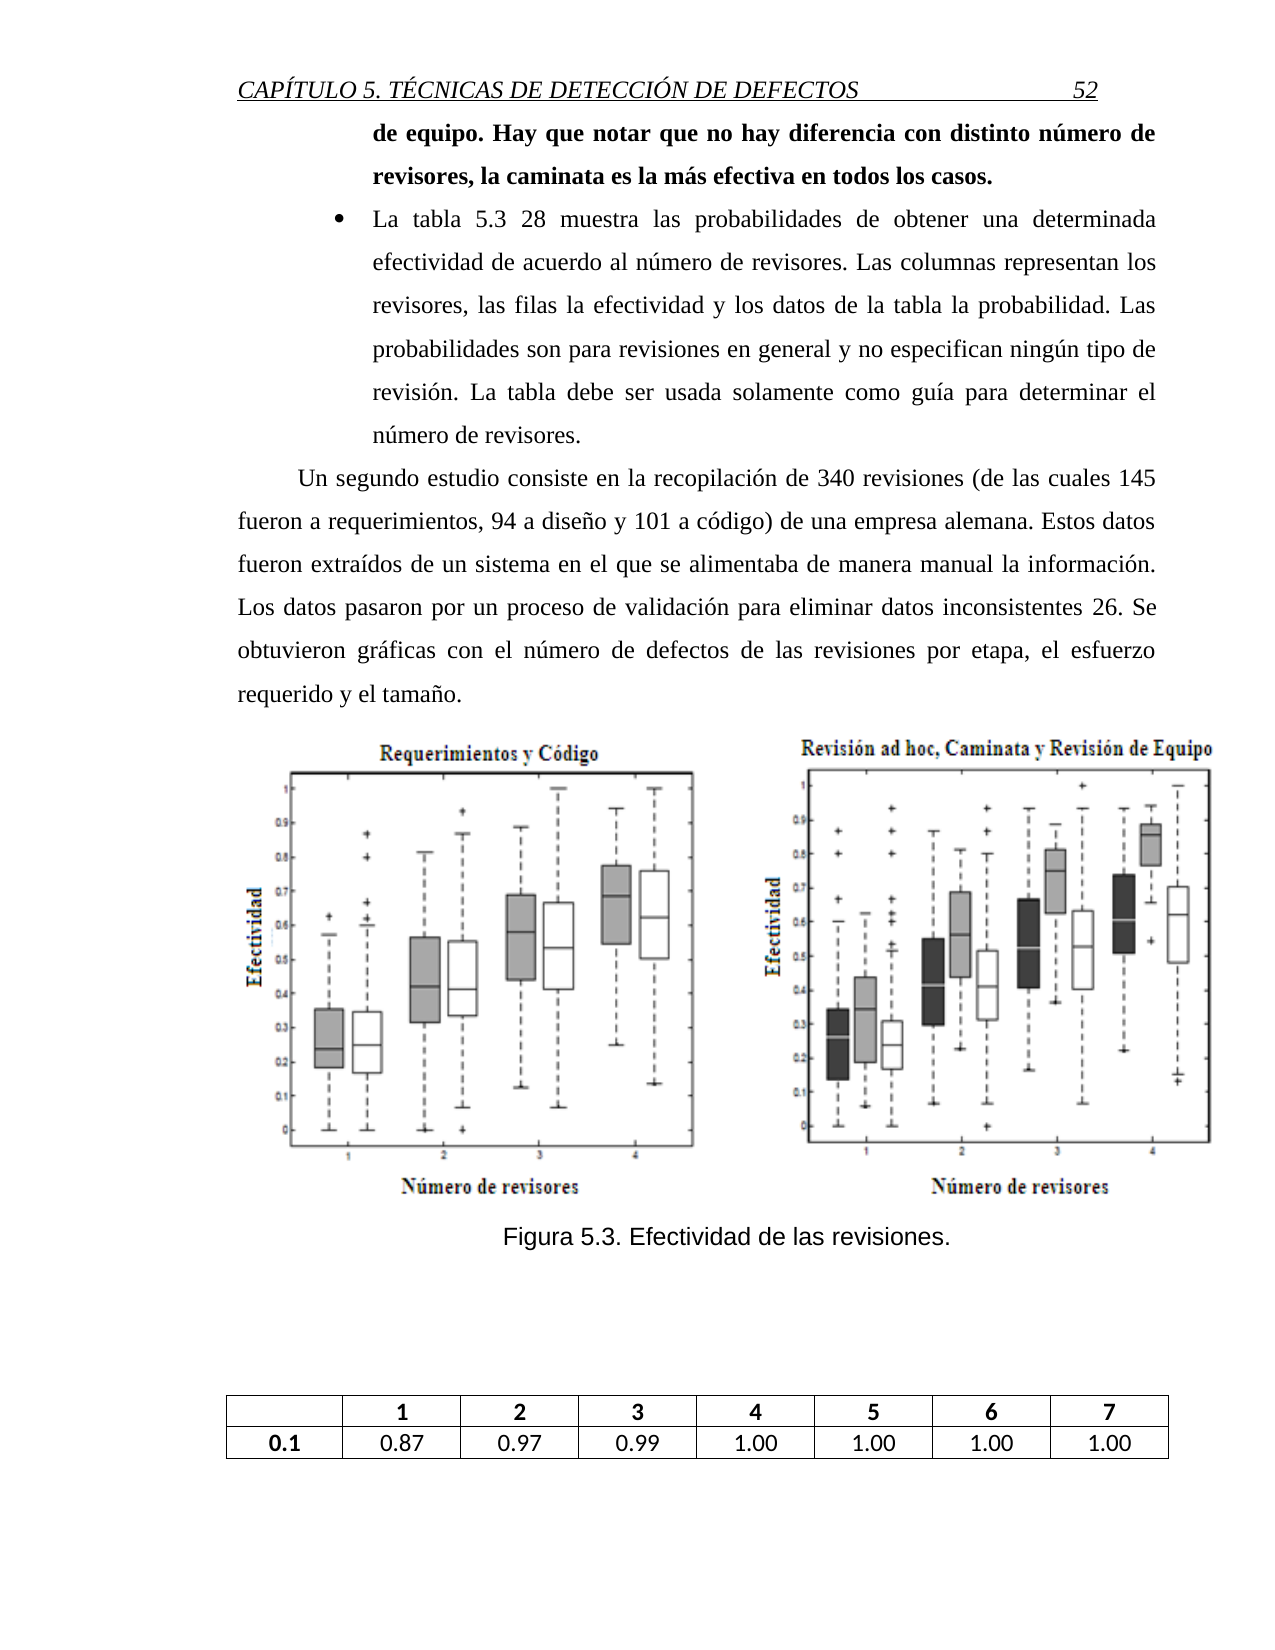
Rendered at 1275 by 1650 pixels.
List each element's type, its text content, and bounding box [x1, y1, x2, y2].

text Figura 5.3. Efectividad de las revisiones. [237, 1222, 1157, 1251]
table_header 2 [461, 1396, 578, 1426]
table_header 1 [343, 1396, 460, 1426]
table_cell 1.00 [815, 1427, 932, 1458]
table_cell 0.99 [579, 1427, 696, 1458]
table_header 6 [933, 1396, 1050, 1426]
table_header 7 [1051, 1396, 1168, 1426]
picture [237, 721, 1228, 1208]
list La tabla 5.3 muestra las probabilidades de obtener una determinada efectividad de acuerdo al número de revisores. Las columnas representan los revisores, las filas la efectividad y los datos de la tabla la probabilidad. Las probabilidades son para revisiones en general y no especifican ningún tipo de revisión. La tabla debe ser usada solamente como guía para determinar el número de revisores. [335, 204, 1157, 449]
table_cell 0.97 [461, 1427, 578, 1458]
table_header 4 [697, 1396, 814, 1426]
table_cell 0.1 [227, 1427, 342, 1458]
table_header 5 [815, 1396, 932, 1426]
table_header [227, 1396, 342, 1426]
table_cell 0.87 [343, 1427, 460, 1458]
table_cell 1.00 [933, 1427, 1050, 1458]
table_header 3 [579, 1396, 696, 1426]
table_cell 1.00 [697, 1427, 814, 1458]
text Un segundo estudio consiste en la recopilación de 340 revisiones (de las cuales 145 fueron a requerimientos, 94 a diseño y 101 a código) de una empresa alemana. Estos datos fueron extraídos de un sistema en el que se alimentaba de manera manual la información. Los datos pasaron por un proceso de validación para eliminar datos inconsistentes . Se obtuvieron gráficas con el número de defectos de las revisiones por etapa, el esfuerzo requerido y el tamaño. [237, 463, 1157, 707]
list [335, 118, 1157, 190]
table_cell 1.00 [1051, 1427, 1168, 1458]
